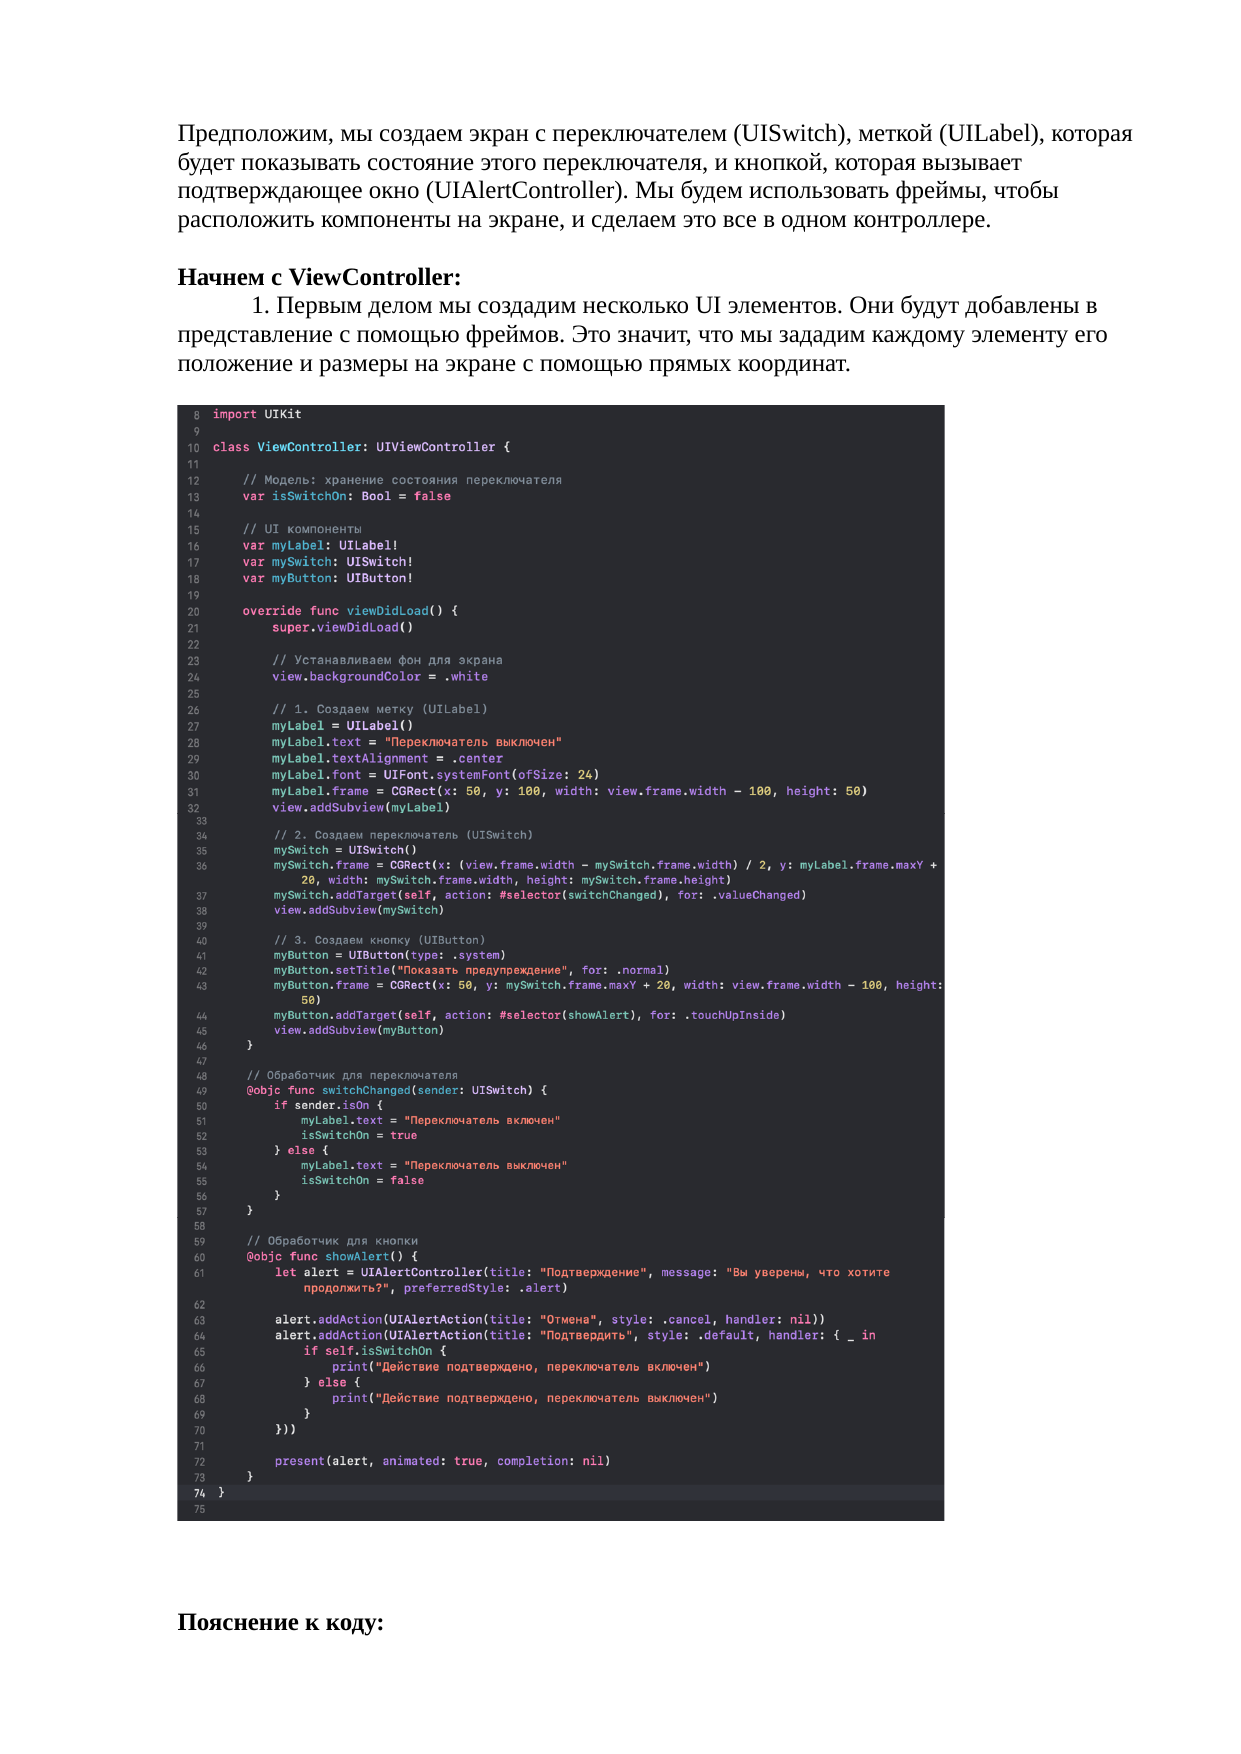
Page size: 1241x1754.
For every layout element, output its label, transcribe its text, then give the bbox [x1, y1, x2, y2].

text Предположим, мы создаем экран с переключателем (UISwitch), меткой (UILabel), которая будет показывать состояние этого переключателя, и кнопкой, которая вызывает подтверждающее окно (UIAlertController). Мы будем использовать фреймы, чтобы расположить компоненты на экране, и сделаем это все в одном контроллере. [177, 118, 1152, 233]
text Пояснение к коду: [177, 1607, 1152, 1636]
picture [177, 405, 945, 1521]
text 1. Первым делом мы создадим несколько UI элементов. Они будут добавлены в представление с помощью фреймов. Это значит, что мы зададим каждому элементу его положение и размеры на экране с помощью прямых координат. [177, 291, 1152, 377]
text Начнем с ViewController: [177, 262, 1152, 291]
